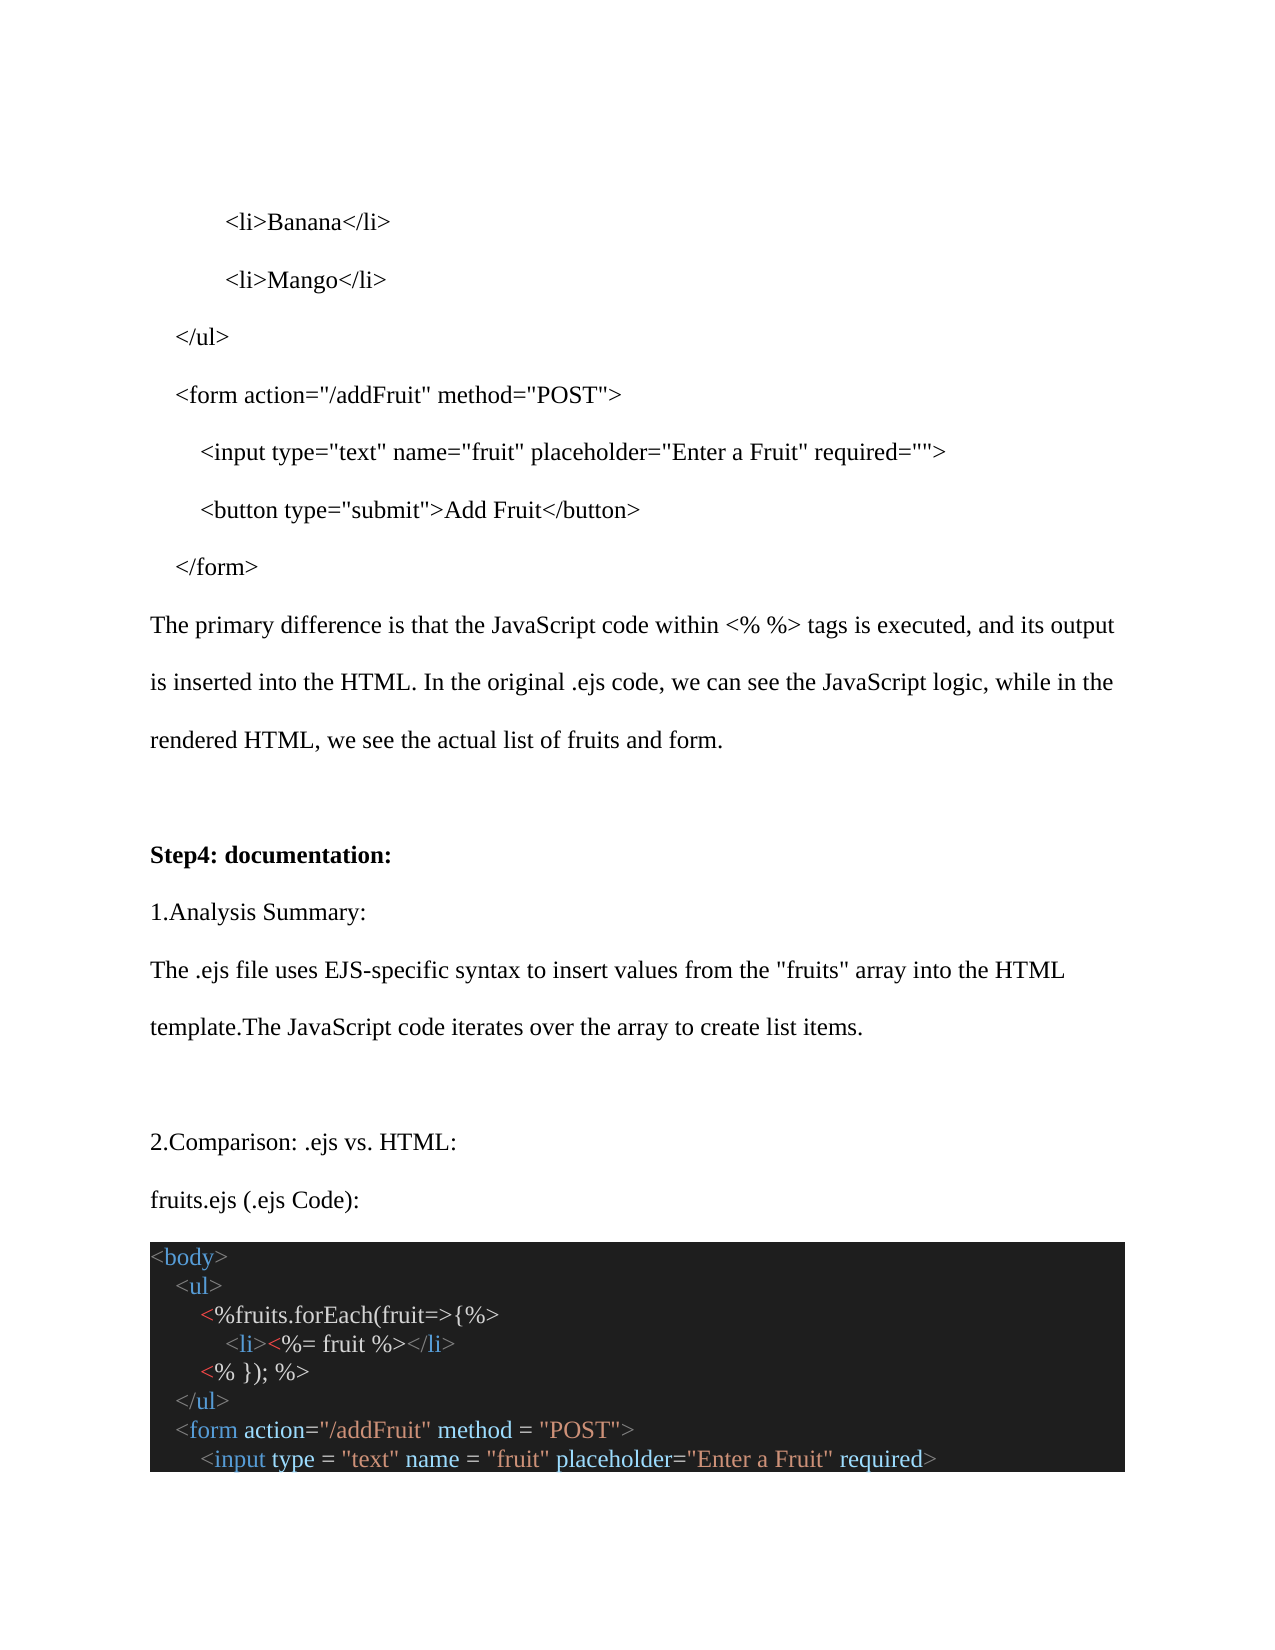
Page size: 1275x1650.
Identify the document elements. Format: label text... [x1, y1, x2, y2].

text <%fruits.forEach(fruit=>{%> [150, 1300, 1125, 1329]
text <% }); %> [150, 1357, 1125, 1386]
text <form action="/addFruit" method="POST"> [150, 380, 1125, 409]
text </ul> [150, 1386, 1125, 1415]
text fruits.ejs (.ejs Code): [150, 1185, 1125, 1214]
text Step4: documentation: [150, 840, 1125, 869]
text <body> [150, 1242, 1125, 1271]
text The .ejs file uses EJS-specific syntax to insert values from the "fruits" array into the HTML template.The JavaScript code iterates over the array to create list items. [150, 955, 1125, 1041]
text </ul> [150, 322, 1125, 351]
text <button type="submit">Add Fruit</button> [150, 495, 1125, 524]
text The primary difference is that the JavaScript code within <% %> tags is executed, and its output is inserted into the HTML. In the original .ejs code, we can see the JavaScript logic, while in the rendered HTML, we see the actual list of fruits and form. [150, 610, 1125, 754]
text <li>Banana</li> [150, 207, 1125, 236]
text 1.Analysis Summary: [150, 897, 1125, 926]
text <li><%= fruit %></li> [150, 1329, 1125, 1357]
text <input type = "text" name = "fruit" placeholder="Enter a Fruit" required> [150, 1444, 1125, 1472]
text 2.Comparison: .ejs vs. HTML: [150, 1127, 1125, 1156]
text <ul> [150, 1271, 1125, 1300]
text </form> [150, 552, 1125, 581]
text <form action="/addFruit" method = "POST"> [150, 1415, 1125, 1444]
text <input type="text" name="fruit" placeholder="Enter a Fruit" required=""> [150, 437, 1125, 466]
text <li>Mango</li> [150, 265, 1125, 294]
